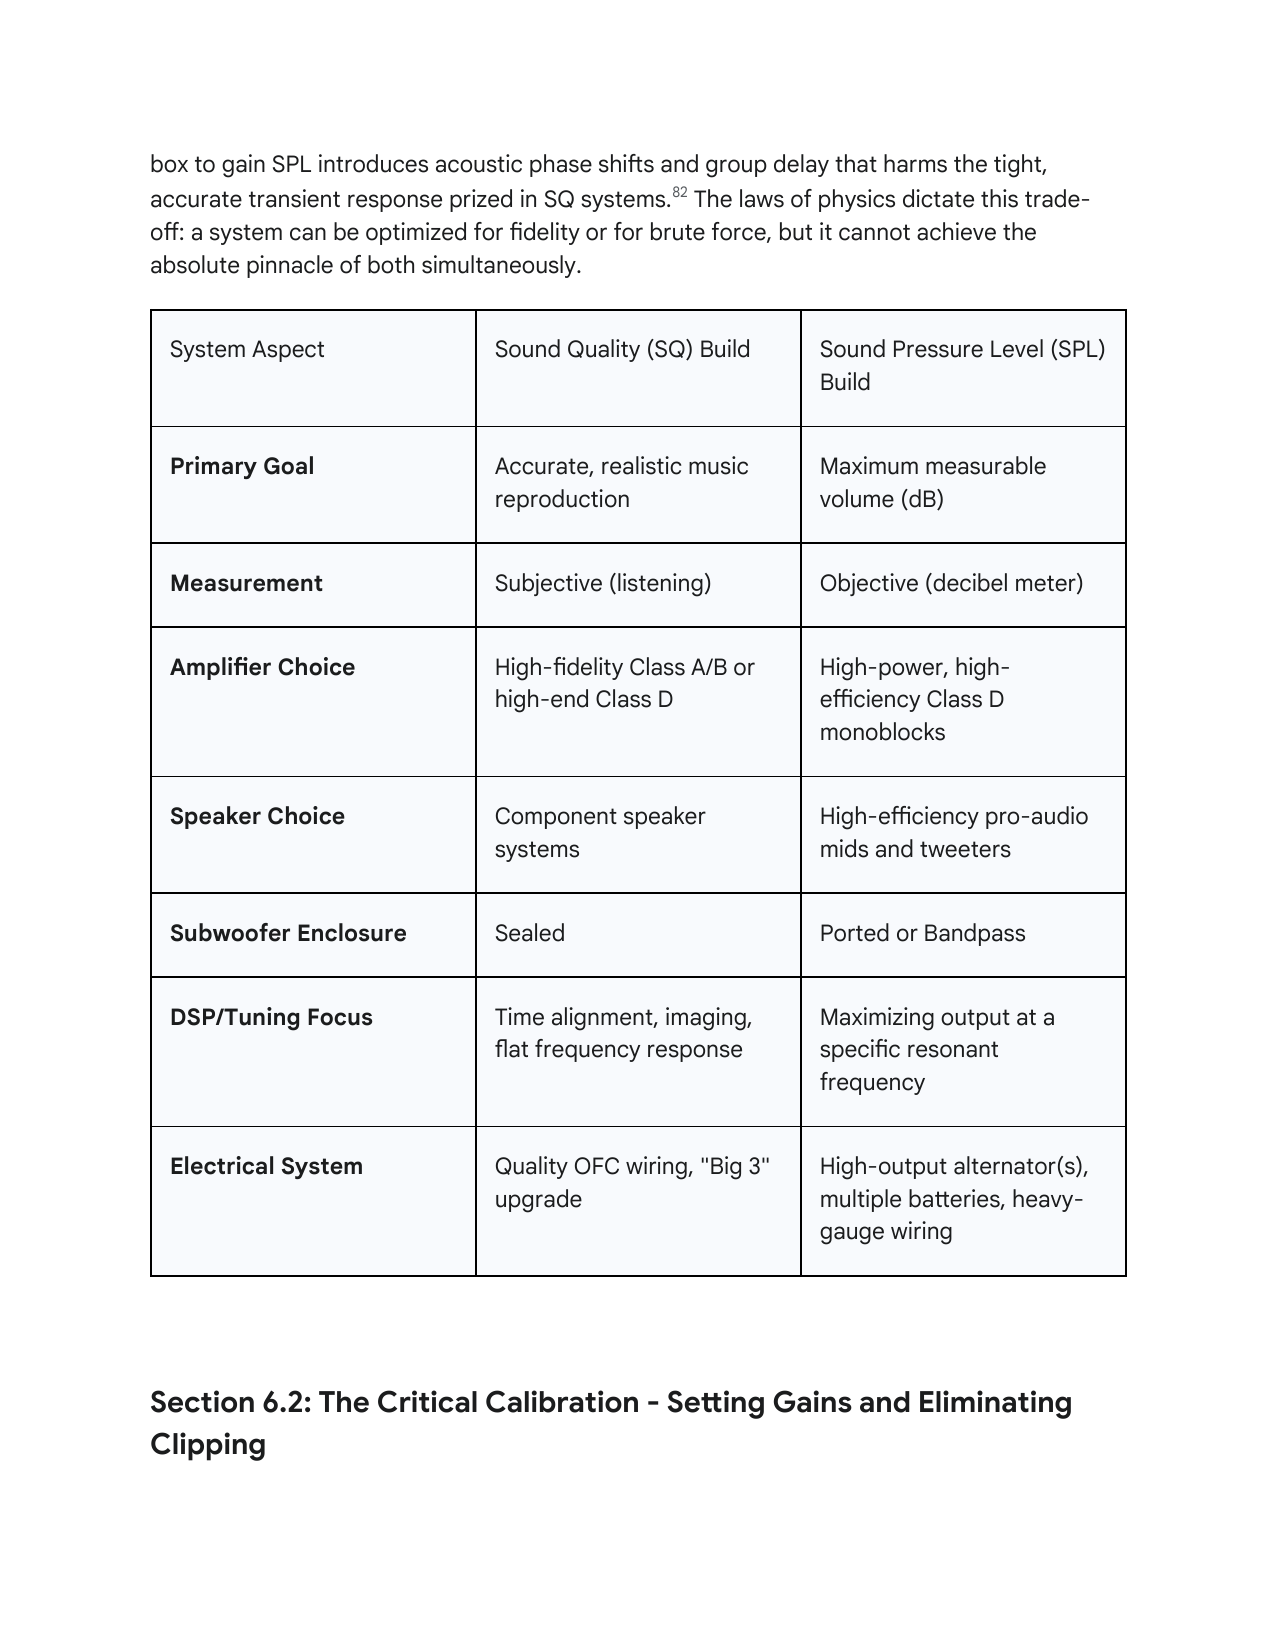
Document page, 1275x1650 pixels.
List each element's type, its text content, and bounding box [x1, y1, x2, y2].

table_cell Subwoofer Enclosure [152, 894, 475, 976]
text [150, 150, 1125, 280]
table_cell Objective (decibel meter) [802, 544, 1125, 626]
table_cell Amplifier Choice [152, 628, 475, 776]
table_cell Measurement [152, 544, 475, 626]
table_cell High-output alternator(s), multiple batteries, heavy-gauge wiring [802, 1127, 1125, 1275]
table_cell High-fidelity Class A/B or high-end Class D [477, 628, 800, 776]
table_cell Maximizing output at a specific resonant frequency [802, 978, 1125, 1126]
table_cell Primary Goal [152, 427, 475, 542]
table_cell Ported or Bandpass [802, 894, 1125, 976]
table_cell Maximum measurable volume (dB) [802, 427, 1125, 542]
table_cell Quality OFC wiring, "Big 3" upgrade [477, 1127, 800, 1275]
subtitle Section 6.2: The Critical Calibration - Setting Gains and Eliminating Clipping [150, 1384, 1125, 1462]
table_cell Component speaker systems [477, 777, 800, 892]
table_cell Accurate, realistic music reproduction [477, 427, 800, 542]
table_cell Time alignment, imaging, flat frequency response [477, 978, 800, 1126]
table_cell High-efficiency pro-audio mids and tweeters [802, 777, 1125, 892]
table_header Sound Pressure Level (SPL) Build [802, 311, 1125, 426]
table_cell DSP/Tuning Focus [152, 978, 475, 1126]
table_cell Electrical System [152, 1127, 475, 1275]
table_cell Subjective (listening) [477, 544, 800, 626]
table_cell Speaker Choice [152, 777, 475, 892]
table_cell Sealed [477, 894, 800, 976]
table_header System Aspect [152, 311, 475, 426]
table_cell High-power, high-efficiency Class D monoblocks [802, 628, 1125, 776]
table_header Sound Quality (SQ) Build [477, 311, 800, 426]
